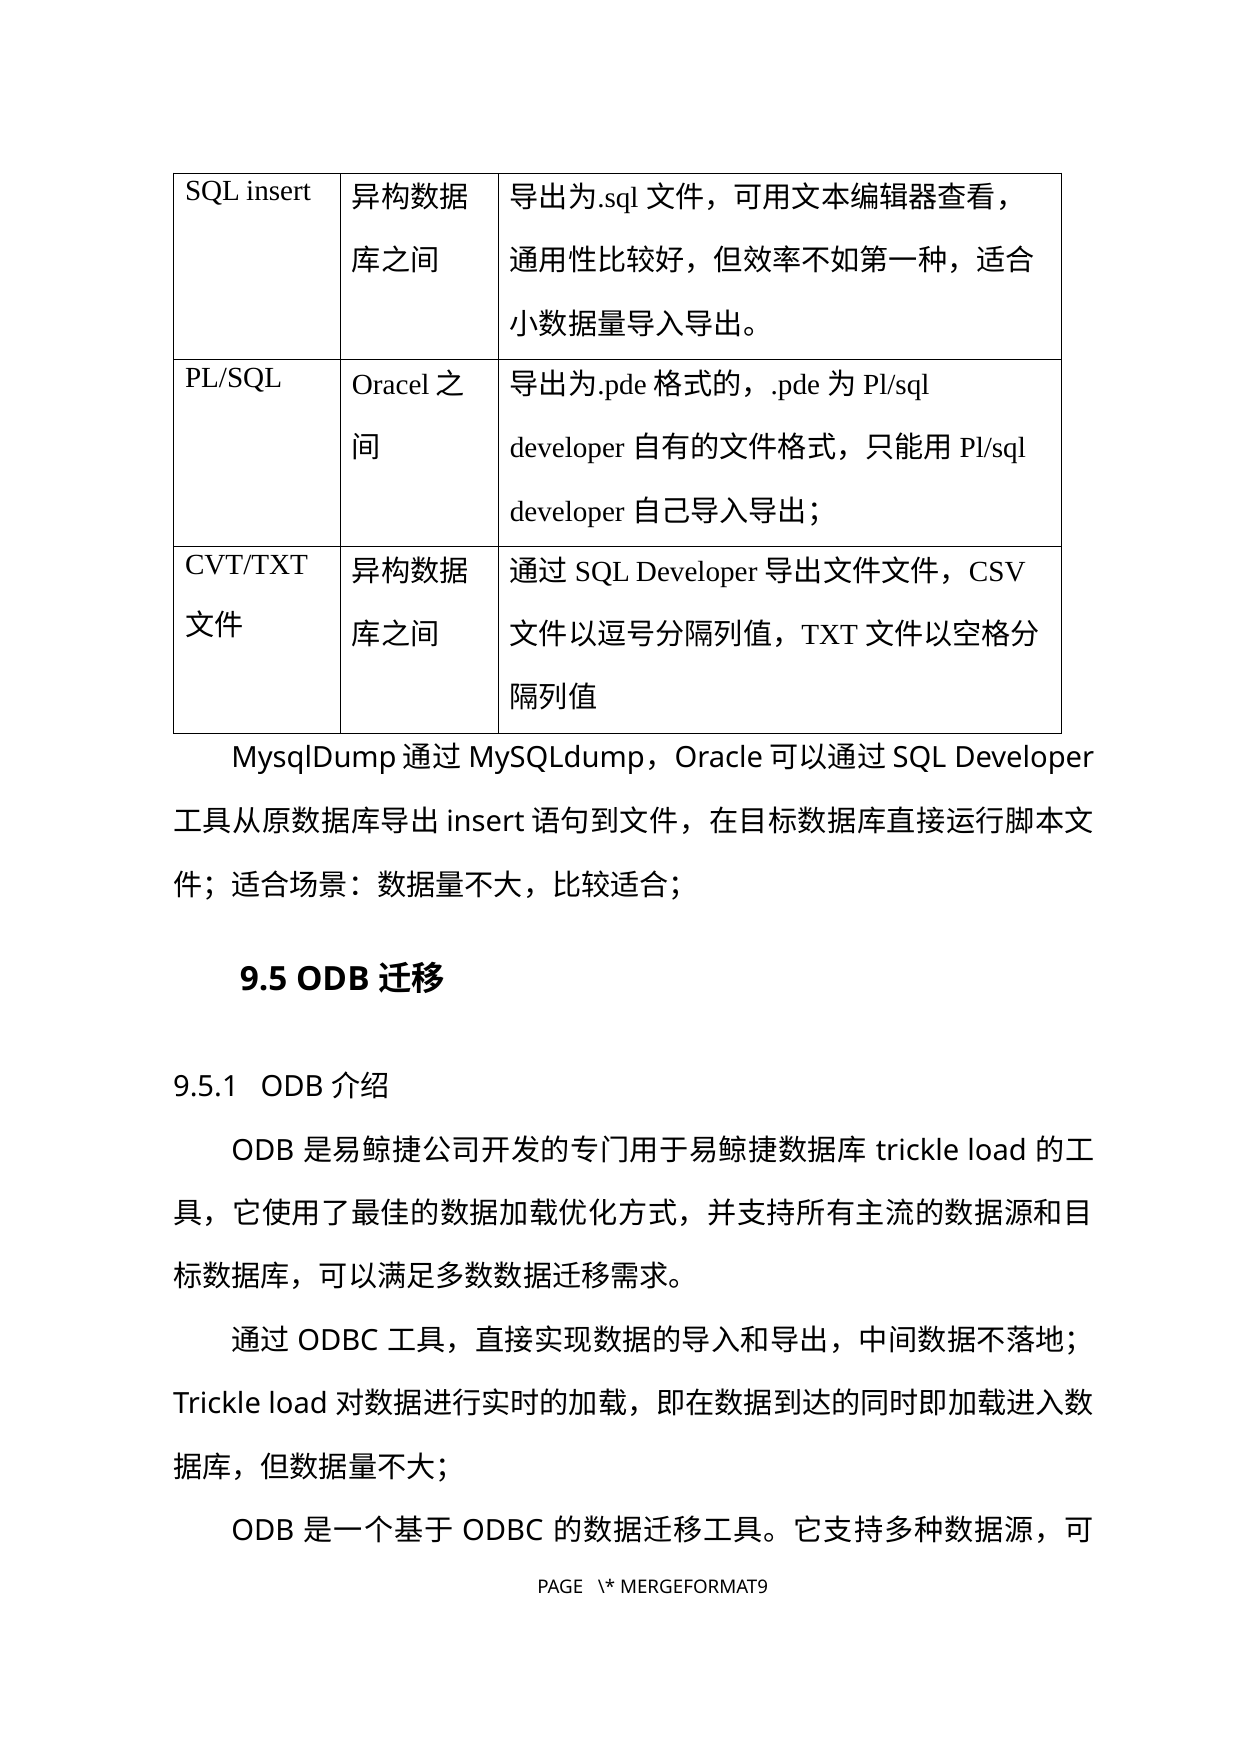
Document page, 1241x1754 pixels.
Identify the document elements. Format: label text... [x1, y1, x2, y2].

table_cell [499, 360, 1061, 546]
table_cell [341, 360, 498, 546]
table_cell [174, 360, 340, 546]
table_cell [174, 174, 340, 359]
text 9.5.1 ODB 介绍 [173, 1062, 1094, 1105]
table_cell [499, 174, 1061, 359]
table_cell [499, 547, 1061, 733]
text 通过 ODBC 工具，直接实现数据的导入和导出，中间数据不落地；Trickle load 对数据进行实时的加载，即在数据到达的同时即加载进入数据库，但数据量不大； [173, 1316, 1094, 1486]
text MysqlDump通过 MySQLdump，Oracle可以通过SQL Developer 工具从原数据库导出insert语句到文件，在目标数据库直接运行脚本文件；适合场景：数据量不大，比较适合； [173, 734, 1094, 903]
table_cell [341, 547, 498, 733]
subtitle 9.5 ODB 迁移 [173, 952, 1094, 1000]
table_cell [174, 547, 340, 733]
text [173, 1507, 1094, 1549]
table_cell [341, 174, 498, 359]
text ODB 是易鲸捷公司开发的专门用于易鲸捷数据库 trickle load 的工具，它使用了最佳的数据加载优化方式，并支持所有主流的数据源和目标数据库，可以满足多数数据迁移需求。 [173, 1126, 1094, 1295]
